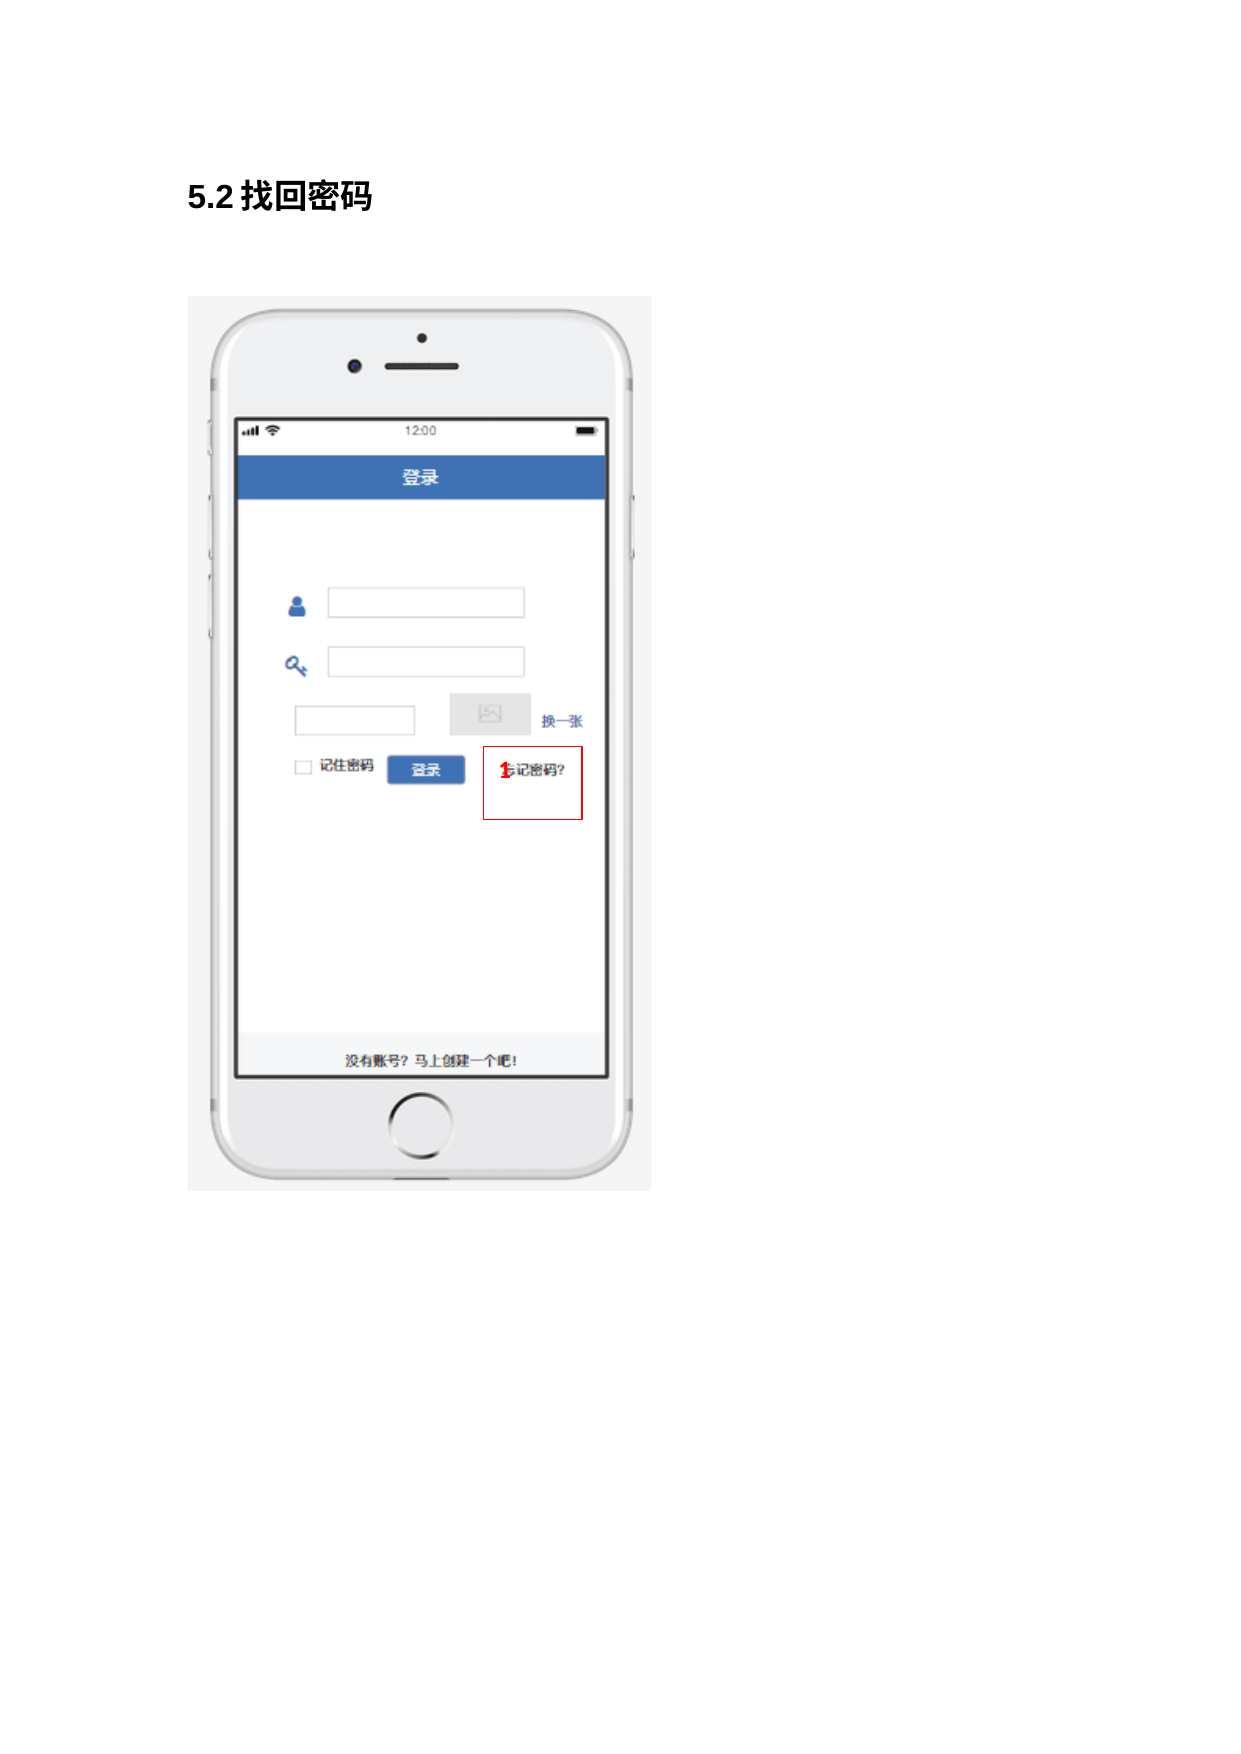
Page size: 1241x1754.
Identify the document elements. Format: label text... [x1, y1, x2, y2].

picture [187, 296, 652, 1191]
subtitle 5.2找回密码 [187, 162, 1053, 227]
